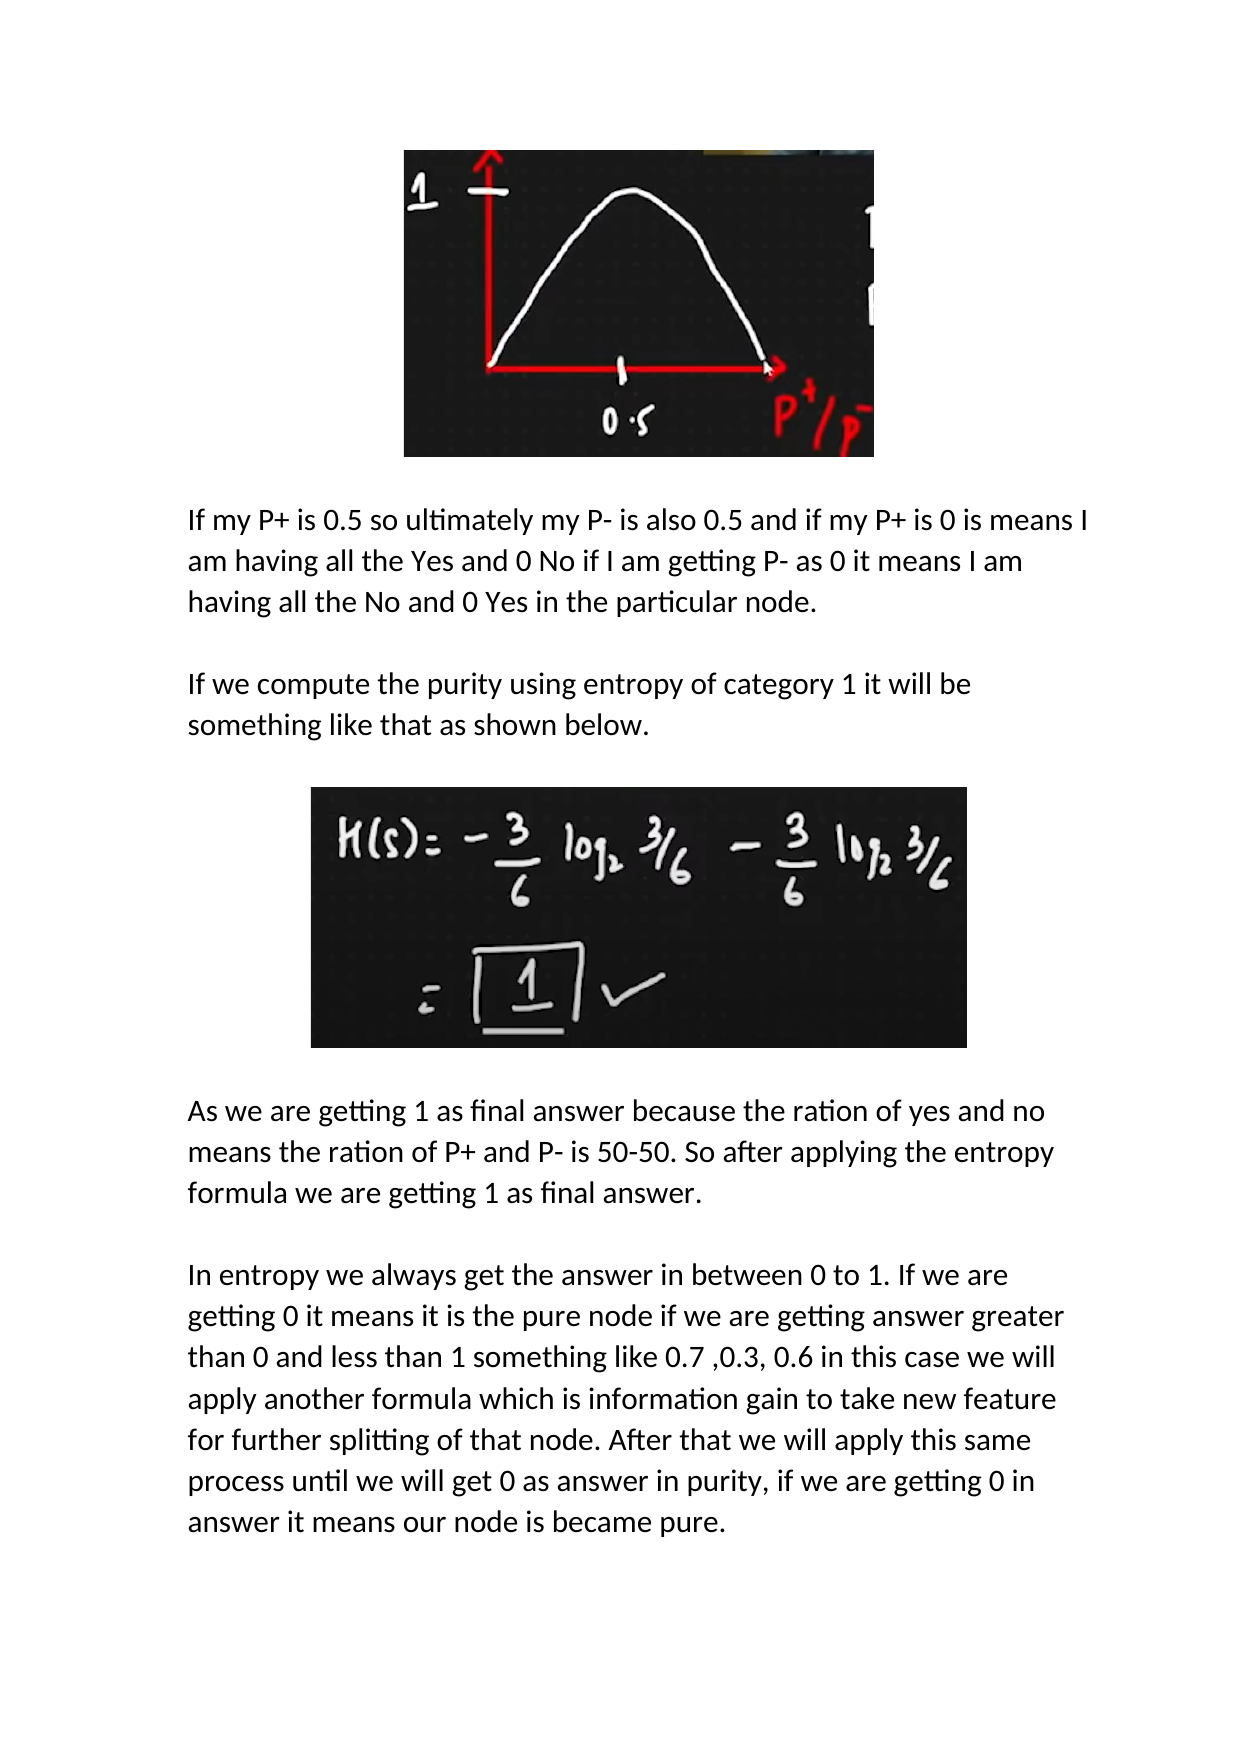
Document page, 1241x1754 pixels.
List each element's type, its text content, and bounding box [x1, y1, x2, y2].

list As we are getting 1 as final answer because the ration of yes and no means the ration of P+ and P- is 50-50. So after applying the entropy formula we are getting 1 as final answer. [187, 1091, 1090, 1211]
picture [310, 787, 967, 1048]
picture [403, 150, 874, 457]
list If we compute the purity using entropy of category 1 it will be something like that as shown below. [187, 664, 1090, 743]
list In entropy we always get the answer in between 0 to 1. If we are getting 0 it means it is the pure node if we are getting answer greater than 0 and less than 1 something like 0.7 ,0.3, 0.6 in this case we will apply another formula which is information gain to take new feature for further splitting of that node. After that we will apply this same process until we will get 0 as answer in purity, if we are getting 0 in answer it means our node is became pure. [187, 1255, 1090, 1540]
list If my P+ is 0.5 so ultimately my P- is also 0.5 and if my P+ is 0 is means I am having all the Yes and 0 No if I am getting P- as 0 it means I am having all the No and 0 Yes in the particular node. [187, 499, 1090, 620]
